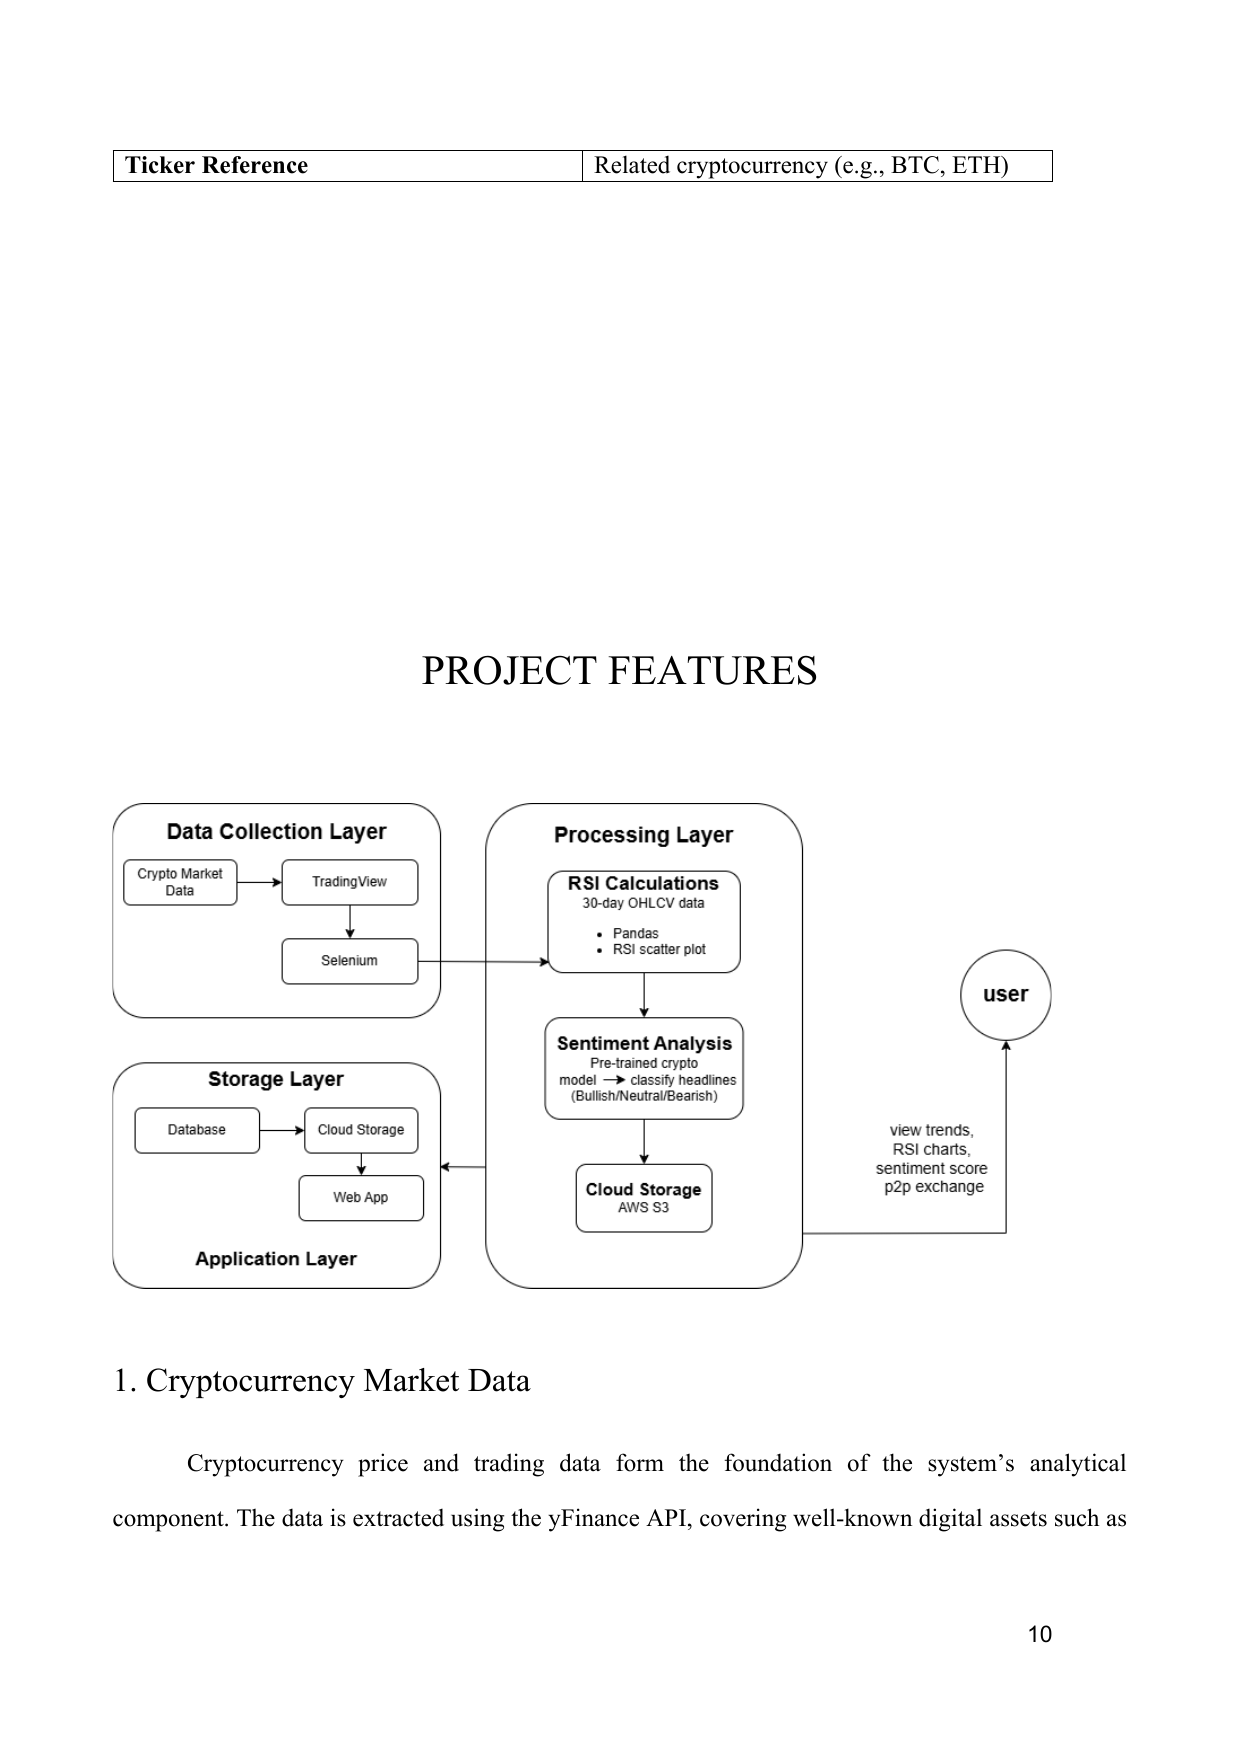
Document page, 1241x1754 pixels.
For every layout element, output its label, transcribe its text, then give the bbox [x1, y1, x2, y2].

picture [112, 803, 1052, 1289]
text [112, 1449, 1128, 1532]
table_cell Related cryptocurrency (e.g., BTC, ETH) [583, 151, 1052, 181]
subtitle PROJECT FEATURES [112, 647, 1128, 694]
subtitle 1. Cryptocurrency Market Data [112, 1362, 1128, 1399]
table_cell Ticker Reference [114, 151, 582, 181]
